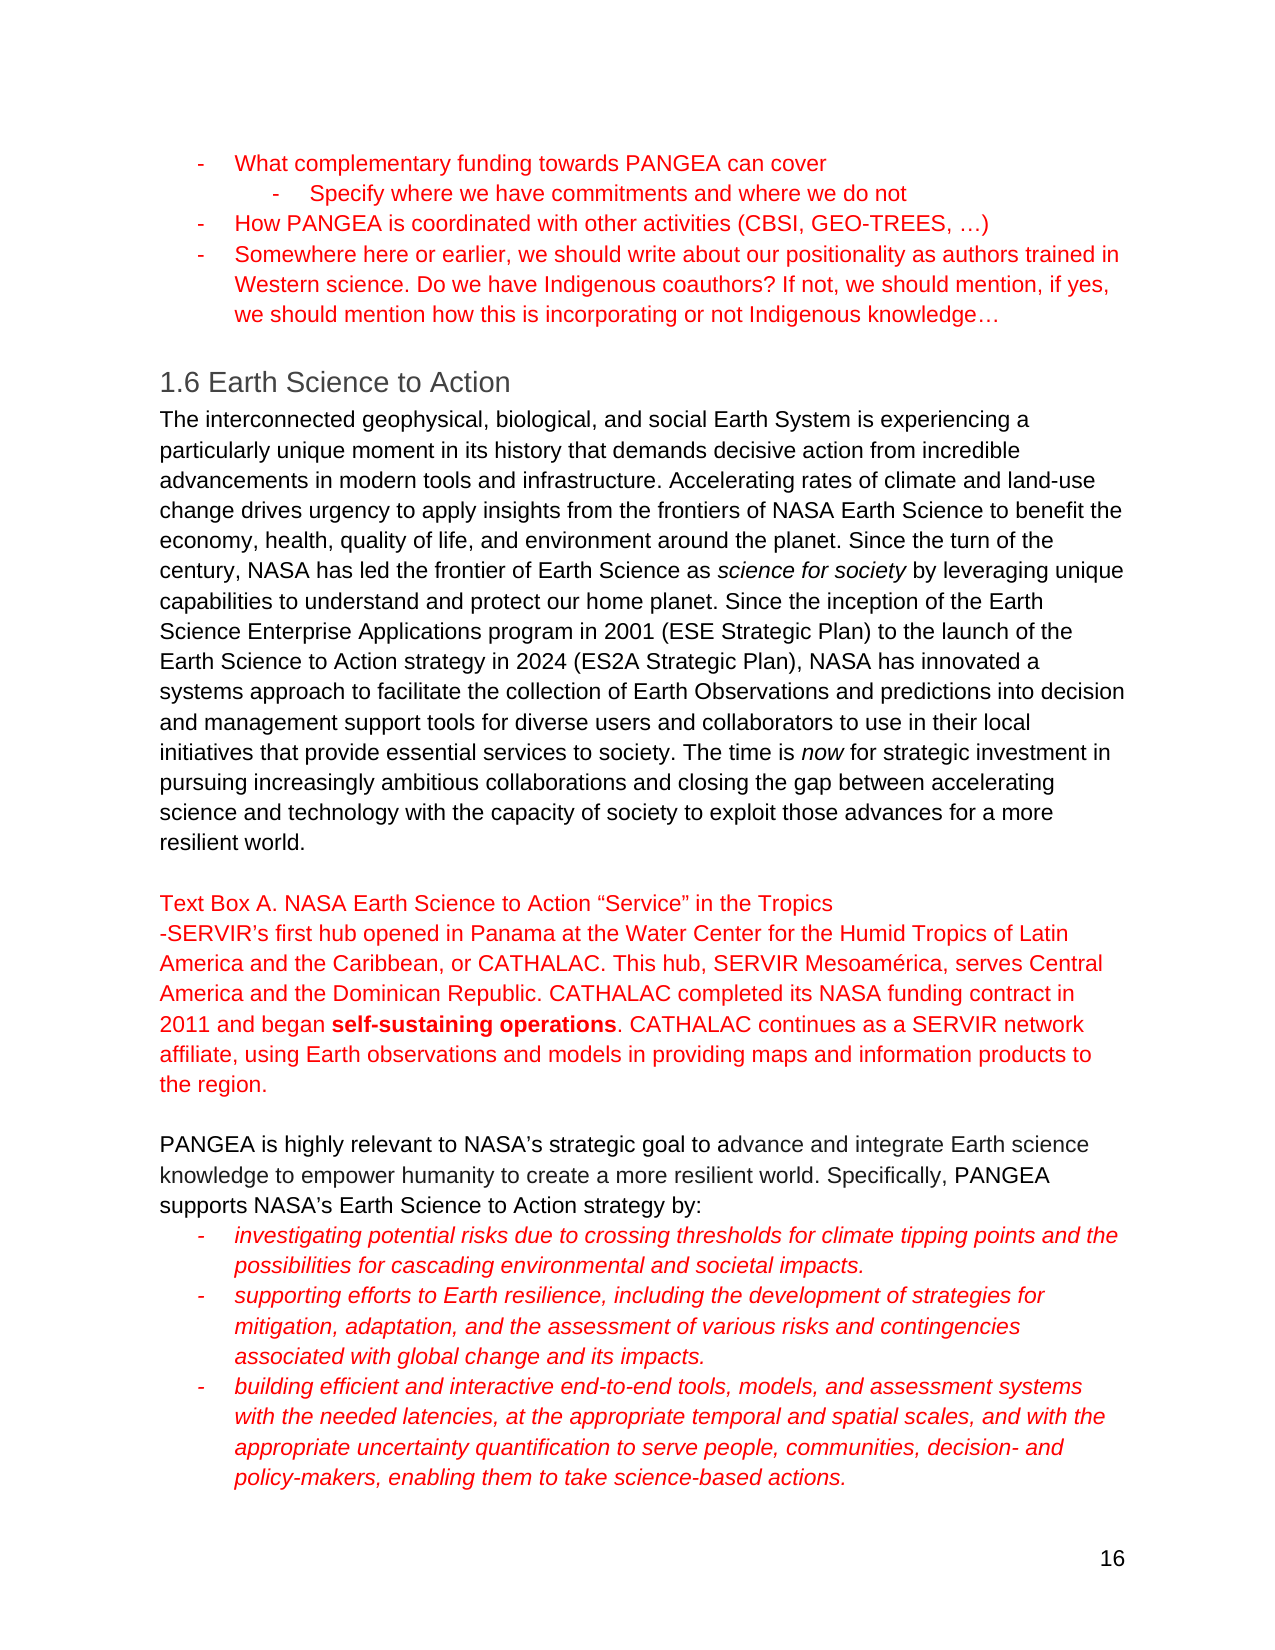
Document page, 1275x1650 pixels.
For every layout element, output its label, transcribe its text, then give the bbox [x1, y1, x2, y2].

list Specify where we have commitments and where we do not [272, 180, 1125, 207]
list supporting efforts to Earth resilience, including the development of strategies for mitigation, adaptation, and the assessment of various risks and contingencies associated with global change and its impacts. [197, 1282, 1125, 1369]
subtitle 1.6 Earth Science to Action [159, 364, 1125, 398]
list How PANGEA is coordinated with other activities (CBSI, GEO-TREES, …) [197, 210, 1125, 237]
list building efficient and interactive end-to-end tools, models, and assessment systems with the needed latencies, at the appropriate temporal and spatial scales, and with the appropriate uncertainty quantification to serve people, communities, decision- and policy-makers, enabling them to take science-based actions. [197, 1373, 1125, 1490]
text PANGEA is highly relevant to NASA’s strategic goal to advance and integrate Earth science knowledge to empower humanity to create a more resilient world. Specifically, PANGEA supports NASA’s Earth Science to Action strategy by: [159, 1131, 1125, 1218]
text -SERVIR’s first hub opened in Panama at the Water Center for the Humid Tropics of Latin America and the Caribbean, or CATHALAC. This hub, SERVIR Mesoamérica, serves Central America and the Dominican Republic. CATHALAC completed its NASA funding contract in 2011 and began self-sustaining operations. CATHALAC continues as a SERVIR network affiliate, using Earth observations and models in providing maps and information products to the region. [159, 920, 1125, 1097]
list What complementary funding towards PANGEA can cover [197, 150, 1125, 176]
list investigating potential risks due to crossing thresholds for climate tipping points and the possibilities for cascading environmental and societal impacts. [197, 1222, 1125, 1279]
list Somewhere here or earlier, we should write about our positionality as authors trained in Western science. Do we have Indigenous coauthors? If not, we should mention, if yes, we should mention how this is incorporating or not Indigenous knowledge… [197, 241, 1125, 327]
text Text Box A. NASA Earth Science to Action “Service” in the Tropics [159, 890, 1125, 916]
text The interconnected geophysical, biological, and social Earth System is experiencing a particularly unique moment in its history that demands decisive action from incredible advancements in modern tools and infrastructure. Accelerating rates of climate and land-use change drives urgency to apply insights from the frontiers of NASA Earth Science to benefit the economy, health, quality of life, and environment around the planet. Since the turn of the century, NASA has led the frontier of Earth Science as science for society by leveraging unique capabilities to understand and protect our home planet. Since the inception of the Earth Science Enterprise Applications program in 2001 (ESE Strategic Plan) to the launch of the Earth Science to Action strategy in 2024 (ES2A Strategic Plan), NASA has innovated a systems approach to facilitate the collection of Earth Observations and predictions into decision and management support tools for diverse users and collaborators to use in their local initiatives that provide essential services to society. The time is now for strategic investment in pursuing increasingly ambitious collaborations and closing the gap between accelerating science and technology with the capacity of society to exploit those advances for a more resilient world. [159, 406, 1125, 856]
